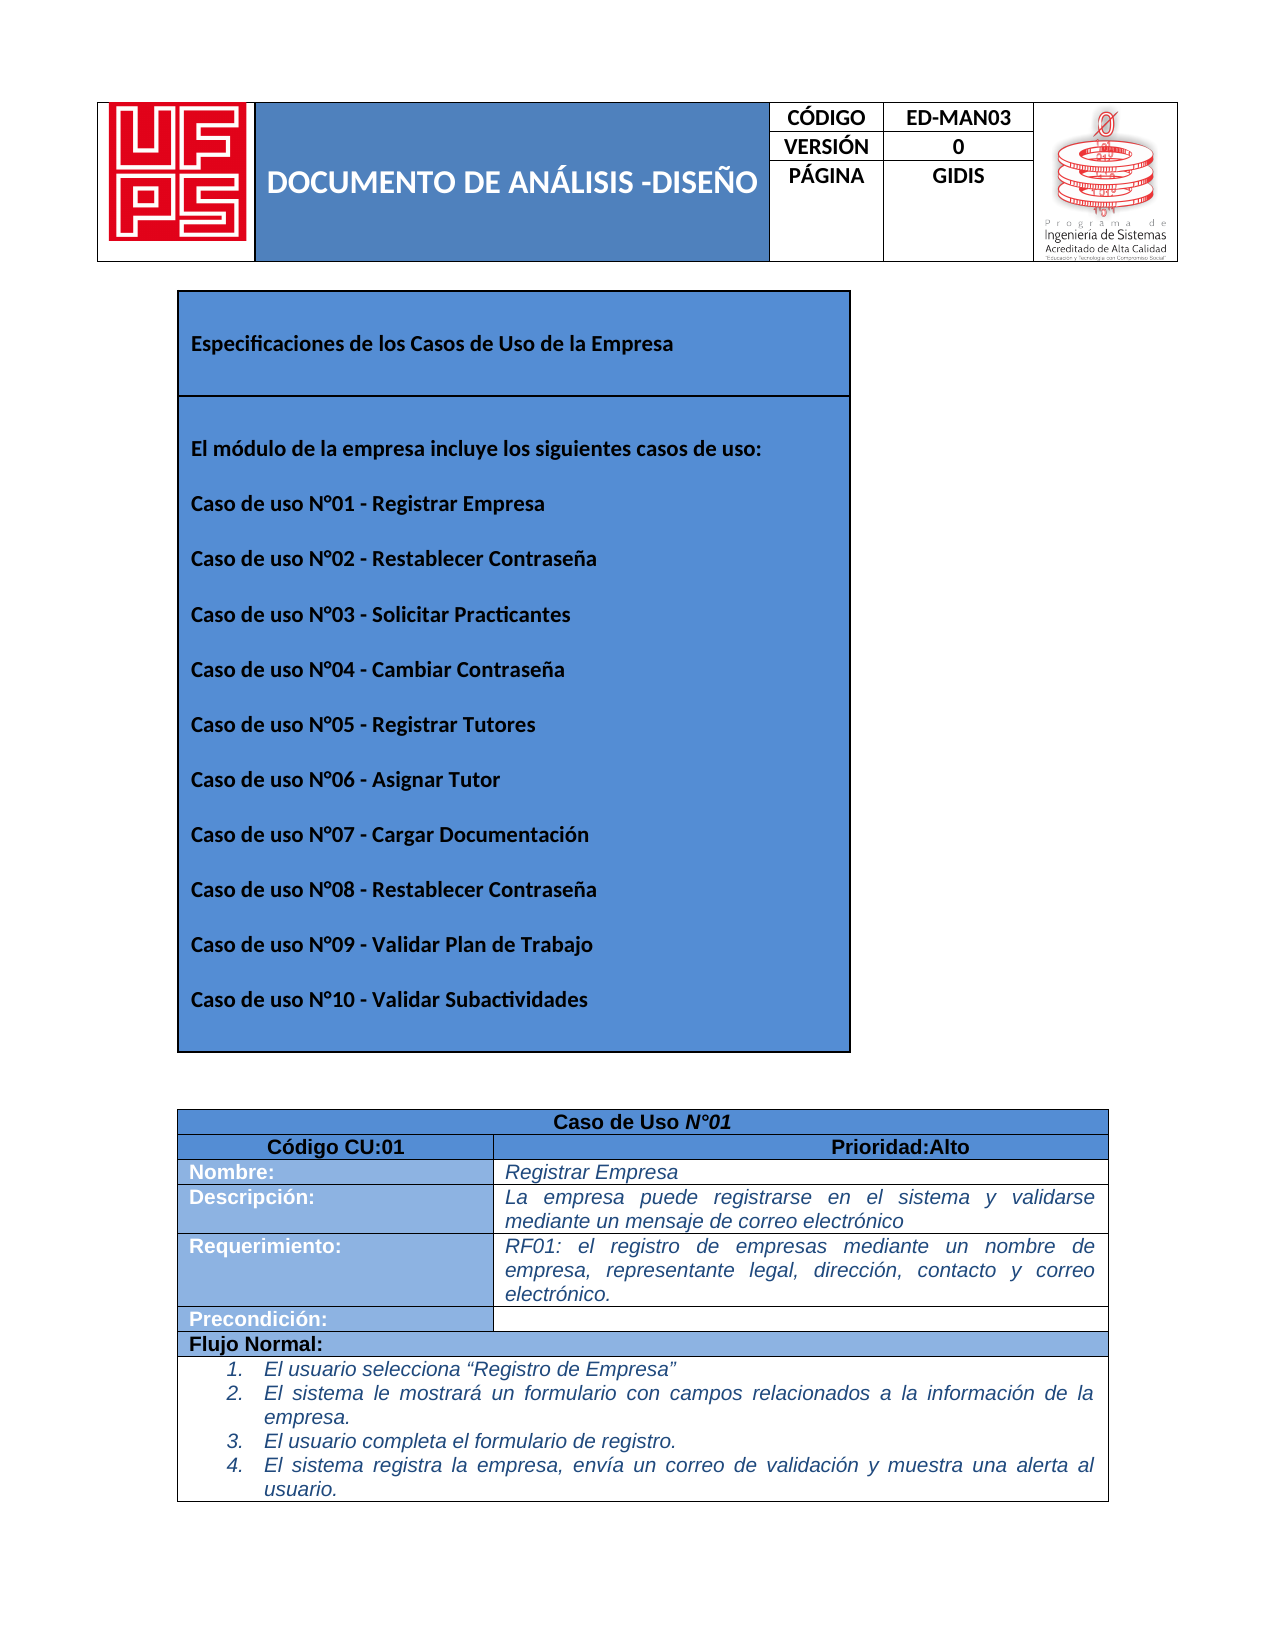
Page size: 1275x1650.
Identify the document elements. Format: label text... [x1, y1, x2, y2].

table_cell Precondición: [178, 1307, 493, 1331]
table_cell Prioridad:Alto [494, 1135, 1108, 1159]
table_cell El módulo de la empresa incluye los siguientes casos de uso: Caso de uso N°01 - Registrar Empresa Caso de uso N°02 - Restablecer Contraseña Caso de uso N°03 - Solicitar Practicantes Caso de uso N°04 - Cambiar Contraseña Caso de uso N°05 - Registrar Tutores Caso de uso N°06 - Asignar Tutor Caso de uso N°07 - Cargar Documentación Caso de uso N°08 - Restablecer Contraseña Caso de uso N°09 - Validar Plan de Trabajo Caso de uso N°10 - Validar Subactividades [179, 397, 849, 1051]
table_cell Registrar Empresa [494, 1160, 1108, 1184]
picture [108, 102, 247, 241]
table_header Caso de Uso N°01 [178, 1110, 1108, 1134]
table_cell RF01: el registro de empresas mediante un nombre de empresa, representante legal, dirección, contacto y correo electrónico. [494, 1234, 1108, 1306]
table_cell Código CU:01 [178, 1135, 493, 1159]
picture [1045, 102, 1166, 261]
table_cell [494, 1307, 1108, 1331]
table_cell Nombre: [178, 1160, 493, 1184]
table_cell La empresa puede registrarse en el sistema y validarse mediante un mensaje de correo electrónico [494, 1185, 1108, 1233]
table_header Especificaciones de los Casos de Uso de la Empresa [179, 292, 849, 395]
table_cell Descripción: [178, 1185, 493, 1233]
table_cell Flujo Normal: [178, 1332, 1108, 1356]
table_cell Requerimiento: [178, 1234, 493, 1306]
